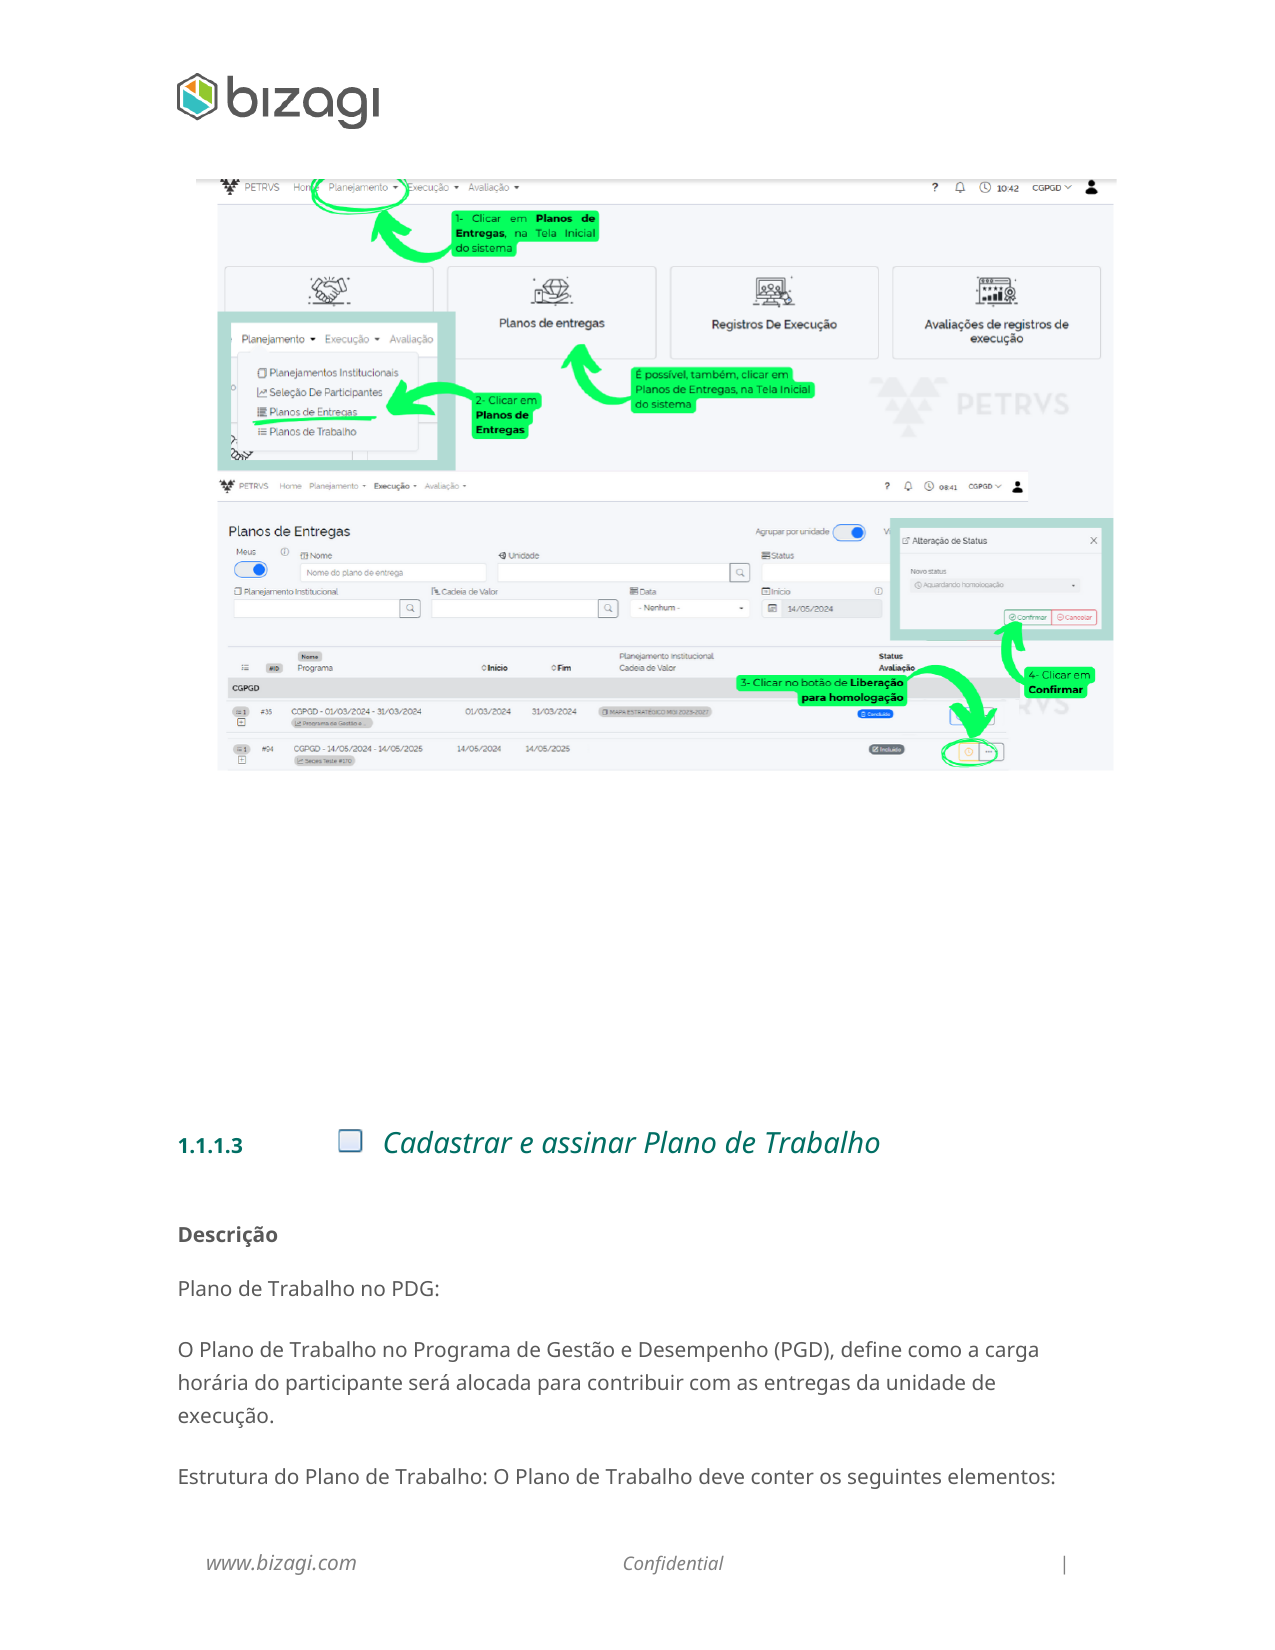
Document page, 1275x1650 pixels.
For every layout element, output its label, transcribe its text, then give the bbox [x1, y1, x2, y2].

subtitle Cadastrar e assinar Plano de Trabalho [177, 1122, 1098, 1162]
picture [196, 168, 1117, 781]
text Plano de Trabalho no PDG: [177, 1274, 1098, 1302]
picture [338, 1128, 364, 1154]
text Estrutura do Plano de Trabalho: O Plano de Trabalho deve conter os seguintes elementos: [177, 1462, 1098, 1491]
text O Plano de Trabalho no Programa de Gestão e Desempenho (PGD), define como a carga horária do participante será alocada para contribuir com as entregas da unidade de execução. [177, 1336, 1098, 1429]
text Descrição [177, 1220, 1098, 1249]
picture [177, 73, 379, 129]
